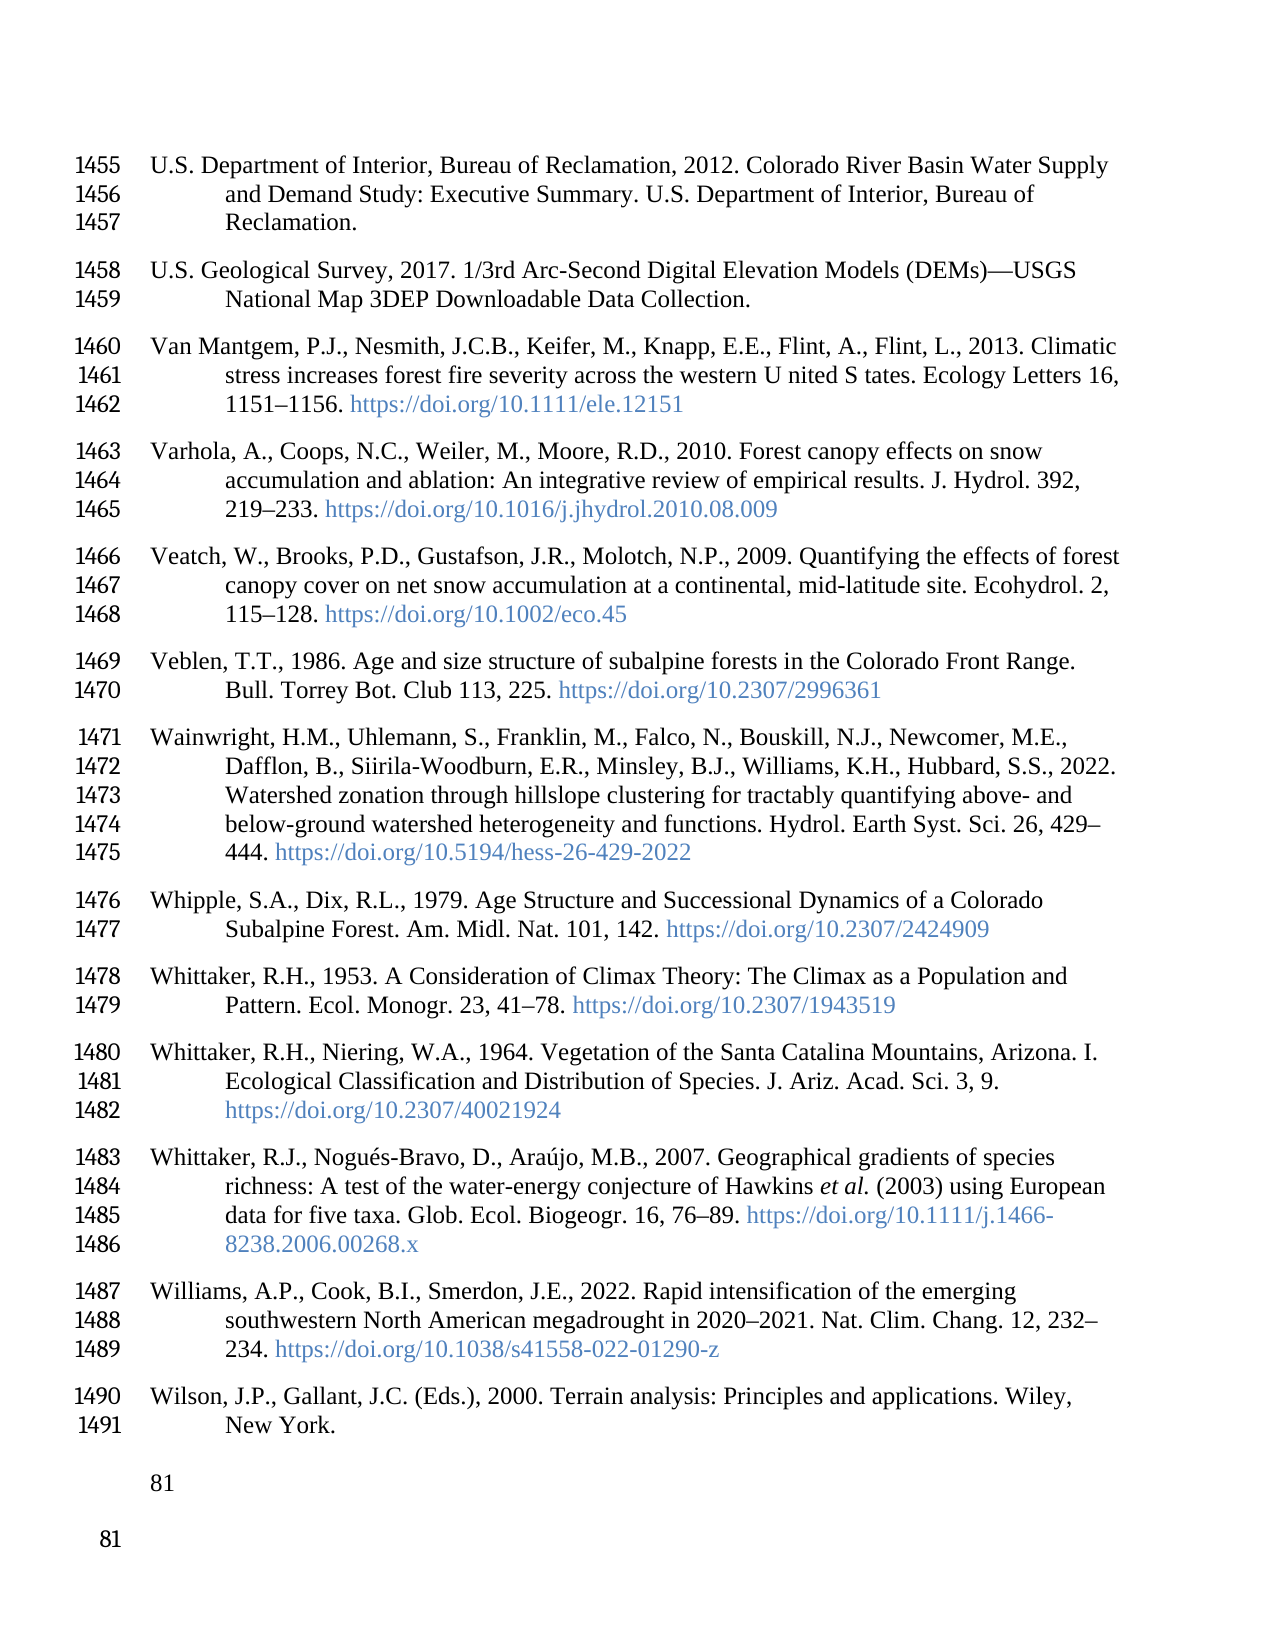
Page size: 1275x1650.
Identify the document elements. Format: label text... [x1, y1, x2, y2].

text Whipple, S.A., Dix, R.L., 1979. Age Structure and Successional Dynamics of a Colorado Subalpine Forest. Am. Midl. Nat. 101, 142. https://doi.org/10.2307/2424909 [150, 885, 1125, 942]
text Williams, A.P., Cook, B.I., Smerdon, J.E., 2022. Rapid intensification of the emerging southwestern North American megadrought in 2020–2021. Nat. Clim. Chang. 12, 232–234. https://doi.org/10.1038/s41558-022-01290-z [150, 1276, 1125, 1362]
text Varhola, A., Coops, N.C., Weiler, M., Moore, R.D., 2010. Forest canopy effects on snow accumulation and ablation: An integrative review of empirical results. J. Hydrol. 392, 219–233. https://doi.org/10.1016/j.jhydrol.2010.08.009 [150, 436, 1125, 522]
text Veblen, T.T., 1986. Age and size structure of subalpine forests in the Colorado Front Range. Bull. Torrey Bot. Club 113, 225. https://doi.org/10.2307/2996361 [150, 646, 1125, 704]
text Wilson, J.P., Gallant, J.C. (Eds.), 2000. Terrain analysis: Principles and applications. Wiley, New York. [150, 1381, 1125, 1439]
text Whittaker, R.J., Nogués-Bravo, D., Araújo, M.B., 2007. Geographical gradients of species richness: A test of the water-energy conjecture of Hawkins et al. (2003) using European data for five taxa. Glob. Ecol. Biogeogr. 16, 76–89. https://doi.org/10.1111/j.1466-8238.2006.00268.x [150, 1142, 1125, 1257]
text Wainwright, H.M., Uhlemann, S., Franklin, M., Falco, N., Bouskill, N.J., Newcomer, M.E., Dafflon, B., Siirila-Woodburn, E.R., Minsley, B.J., Williams, K.H., Hubbard, S.S., 2022. Watershed zonation through hillslope clustering for tractably quantifying above- and below-ground watershed heterogeneity and functions. Hydrol. Earth Syst. Sci. 26, 429–444. https://doi.org/10.5194/hess-26-429-2022 [150, 722, 1125, 866]
text Whittaker, R.H., 1953. A Consideration of Climax Theory: The Climax as a Population and Pattern. Ecol. Monogr. 23, 41–78. https://doi.org/10.2307/1943519 [150, 961, 1125, 1019]
text U.S. Geological Survey, 2017. 1/3rd Arc-Second Digital Elevation Models (DEMs)—USGS National Map 3DEP Downloadable Data Collection. [150, 255, 1125, 312]
text Whittaker, R.H., Niering, W.A., 1964. Vegetation of the Santa Catalina Mountains, Arizona. I. Ecological Classification and Distribution of Species. J. Ariz. Acad. Sci. 3, 9. https://doi.org/10.2307/40021924 [150, 1037, 1125, 1124]
text Van Mantgem, P.J., Nesmith, J.C.B., Keifer, M., Knapp, E.E., Flint, A., Flint, L., 2013. Climatic stress increases forest fire severity across the western U nited S tates. Ecology Letters 16, 1151–1156. https://doi.org/10.1111/ele.12151 [150, 331, 1125, 417]
text Veatch, W., Brooks, P.D., Gustafson, J.R., Molotch, N.P., 2009. Quantifying the effects of forest canopy cover on net snow accumulation at a continental, mid-latitude site. Ecohydrol. 2, 115–128. https://doi.org/10.1002/eco.45 [150, 541, 1125, 627]
text U.S. Department of Interior, Bureau of Reclamation, 2012. Colorado River Basin Water Supply and Demand Study: Executive Summary. U.S. Department of Interior, Bureau of Reclamation. [150, 150, 1125, 236]
